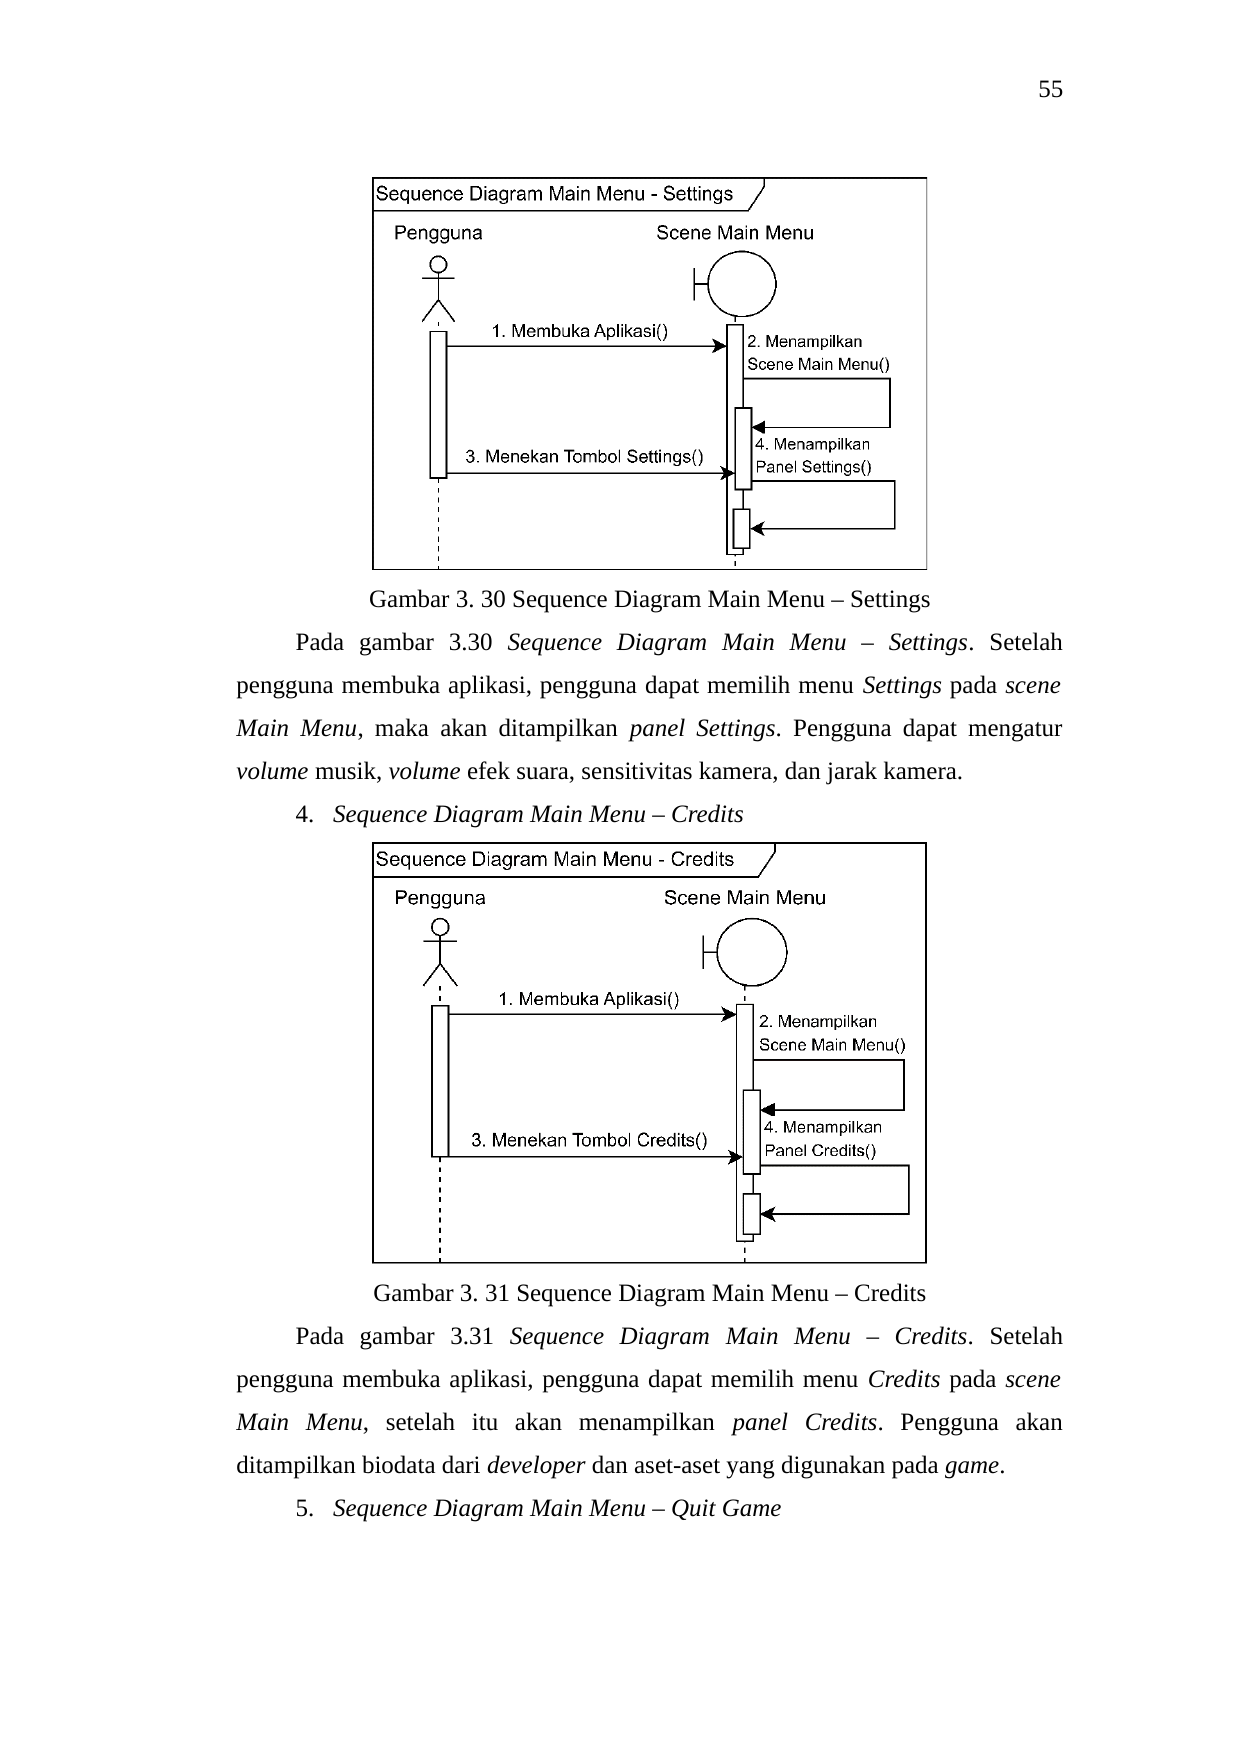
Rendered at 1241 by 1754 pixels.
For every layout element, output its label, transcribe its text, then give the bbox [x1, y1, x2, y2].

picture [372, 842, 928, 1264]
text Gambar 3. 30 Sequence Diagram Main Menu – Settings [236, 584, 1063, 612]
list Sequence Diagram Main Menu – Credits [295, 799, 1063, 828]
text Gambar 3. 31 Sequence Diagram Main Menu – Credits [236, 1278, 1063, 1307]
picture [372, 177, 928, 570]
list Sequence Diagram Main Menu – Quit Game [295, 1493, 1063, 1522]
text Pada gambar 3.31 Sequence Diagram Main Menu – Credits. Setelah pengguna membuka aplikasi, pengguna dapat memilih menu Credits pada scene Main Menu, setelah itu akan menampilkan panel Credits. Pengguna akan ditampilkan biodata dari developer dan aset-aset yang digunakan pada game. [236, 1321, 1063, 1479]
text Pada gambar 3.30 Sequence Diagram Main Menu – Settings. Setelah pengguna membuka aplikasi, pengguna dapat memilih menu Settings pada scene Main Menu, maka akan ditampilkan panel Settings. Pengguna dapat mengatur volume musik, volume efek suara, sensitivitas kamera, dan jarak kamera. [236, 627, 1063, 785]
